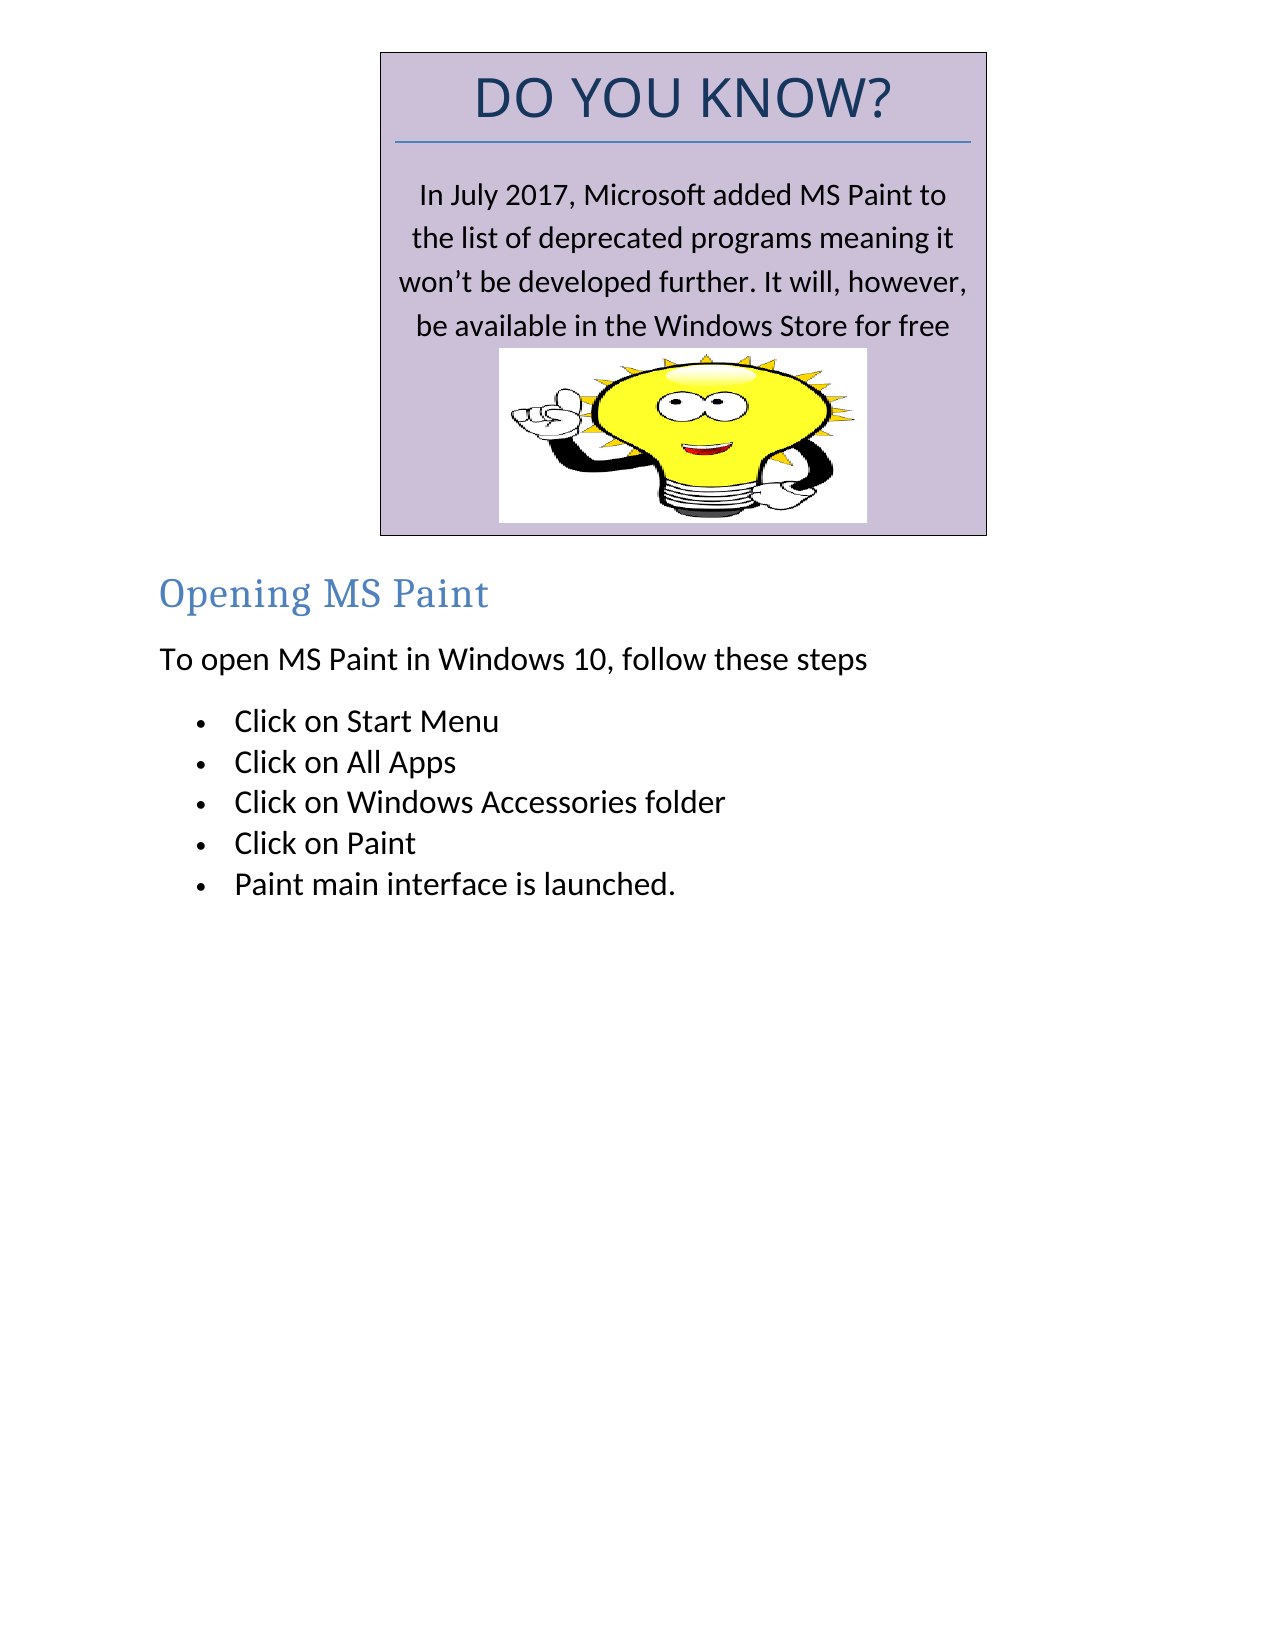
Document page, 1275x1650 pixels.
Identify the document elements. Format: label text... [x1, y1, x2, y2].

subtitle Opening MS Paint [159, 570, 1125, 618]
list Click on Windows Accessories folder [197, 781, 1125, 822]
list Click on Paint [197, 822, 1125, 863]
list Click on All Apps [197, 741, 1125, 781]
list Click on Start Menu [197, 700, 1125, 741]
text To open MS Paint in Windows 10, follow these steps [159, 638, 1125, 679]
picture [499, 348, 868, 523]
list Paint main interface is launched. [197, 863, 1125, 904]
